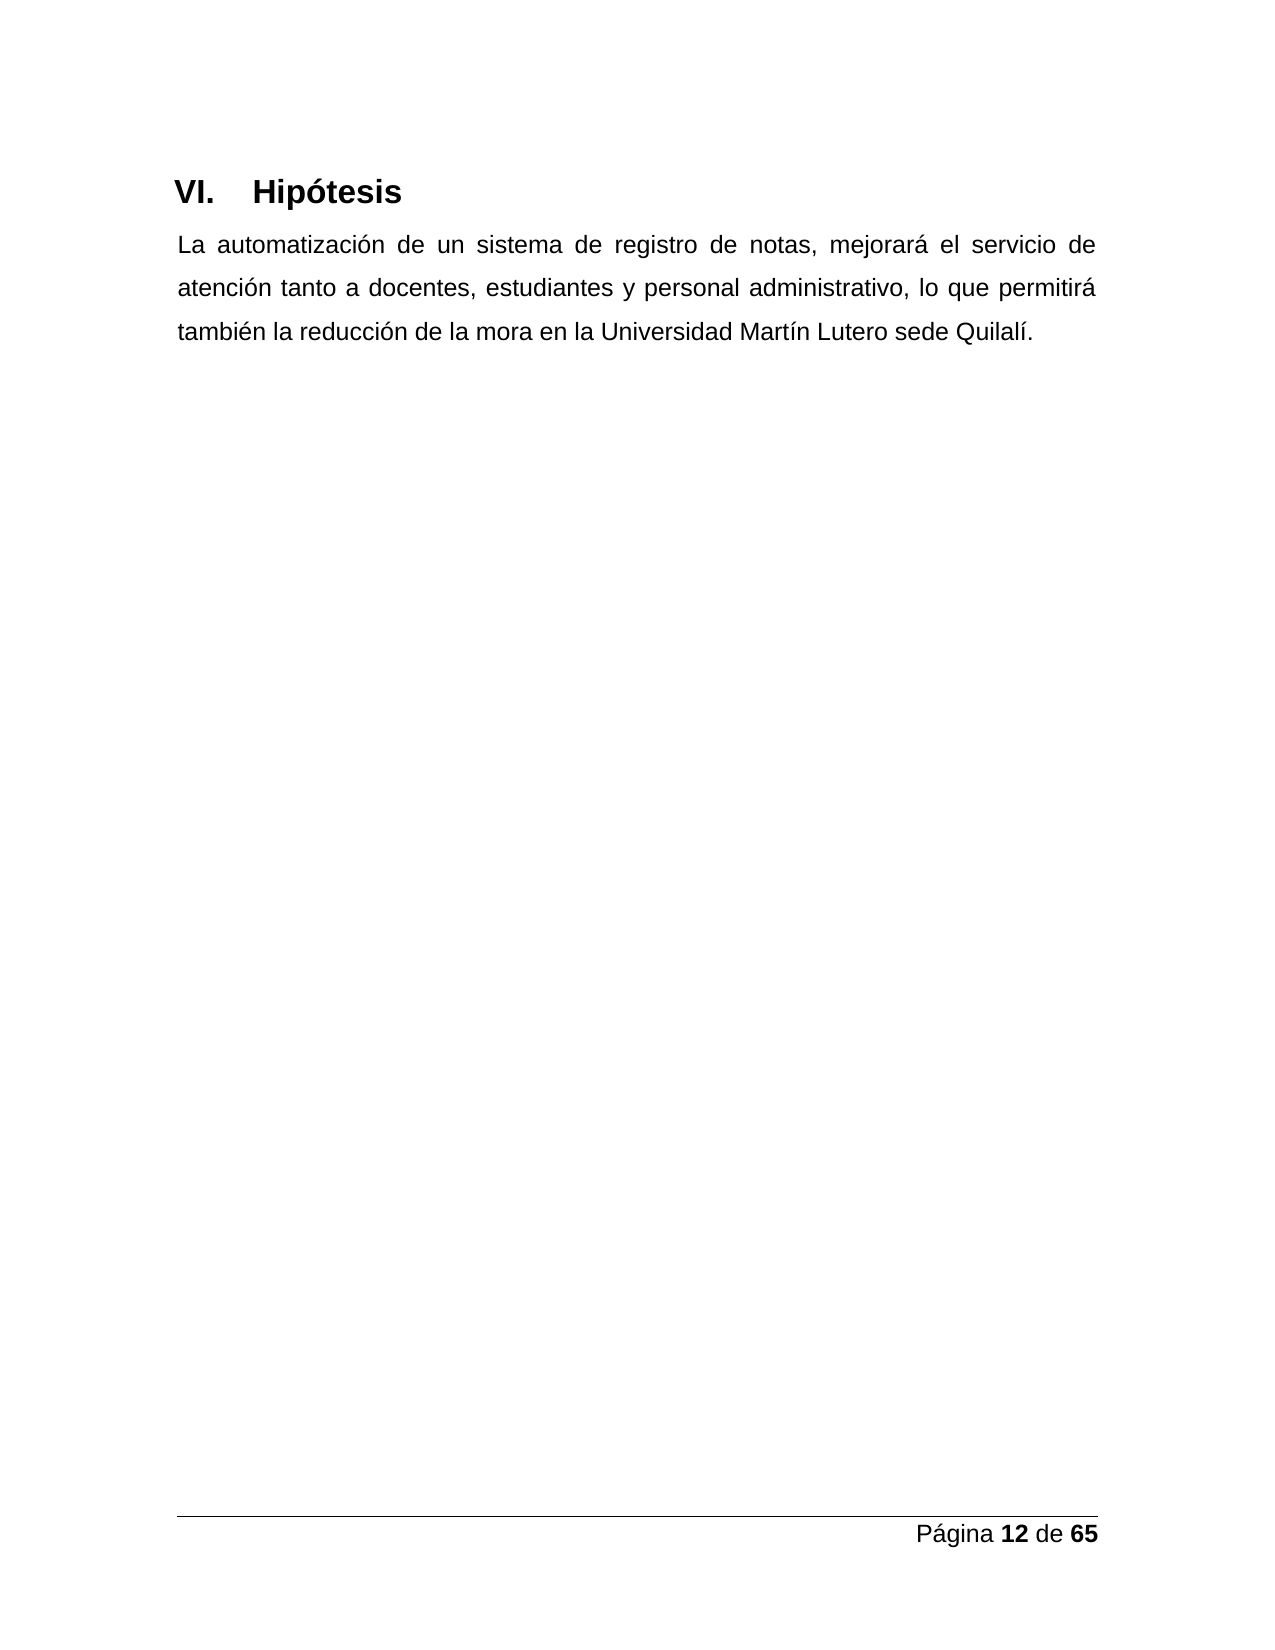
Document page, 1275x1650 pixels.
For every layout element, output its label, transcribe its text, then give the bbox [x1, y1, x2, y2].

text La automatización de un sistema de registro de notas, mejorará el servicio de atención tanto a docentes, estudiantes y personal administrativo, lo que permitirá también la reducción de la mora en la Universidad Martín Lutero sede Quilalí. [177, 230, 1098, 345]
subtitle Hipótesis [215, 173, 1098, 211]
